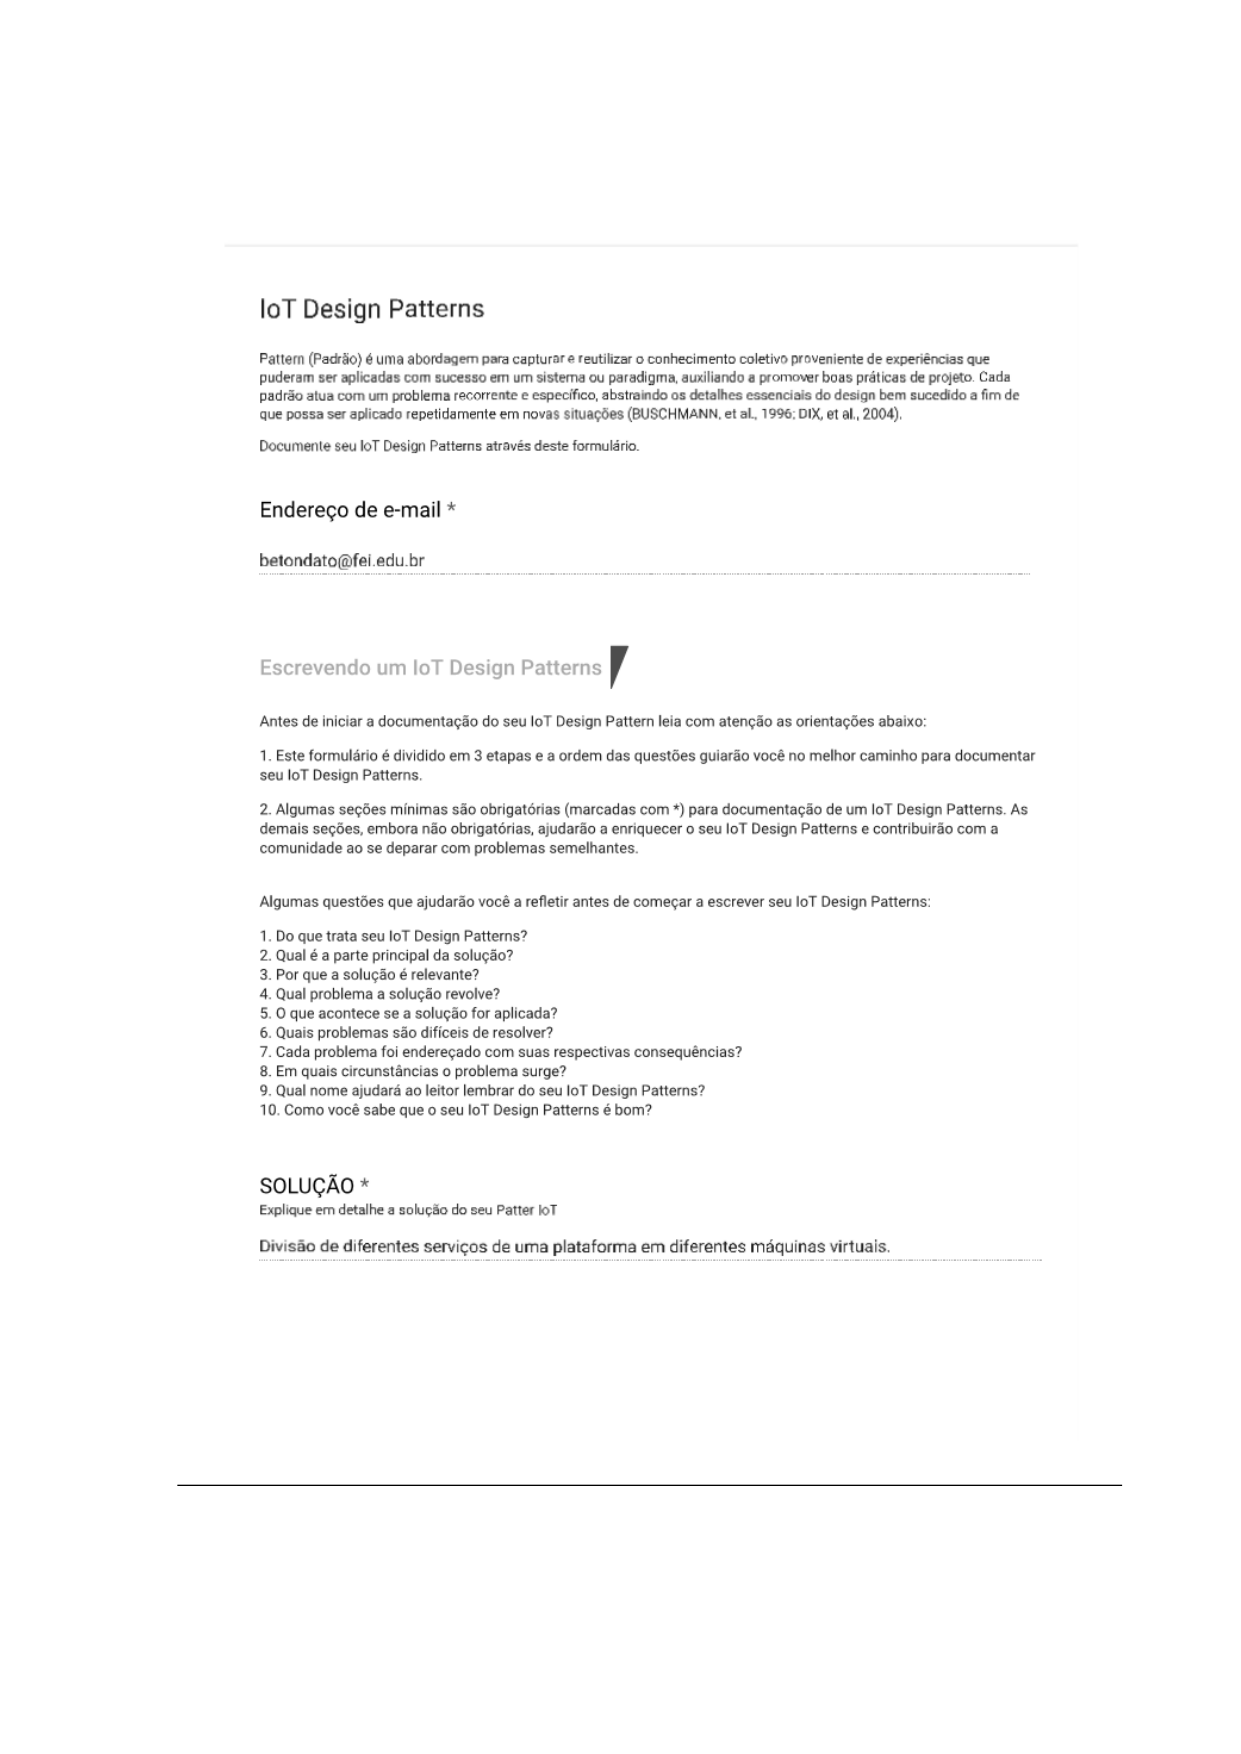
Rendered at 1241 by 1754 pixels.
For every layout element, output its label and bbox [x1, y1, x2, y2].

picture [177, 147, 1123, 1486]
